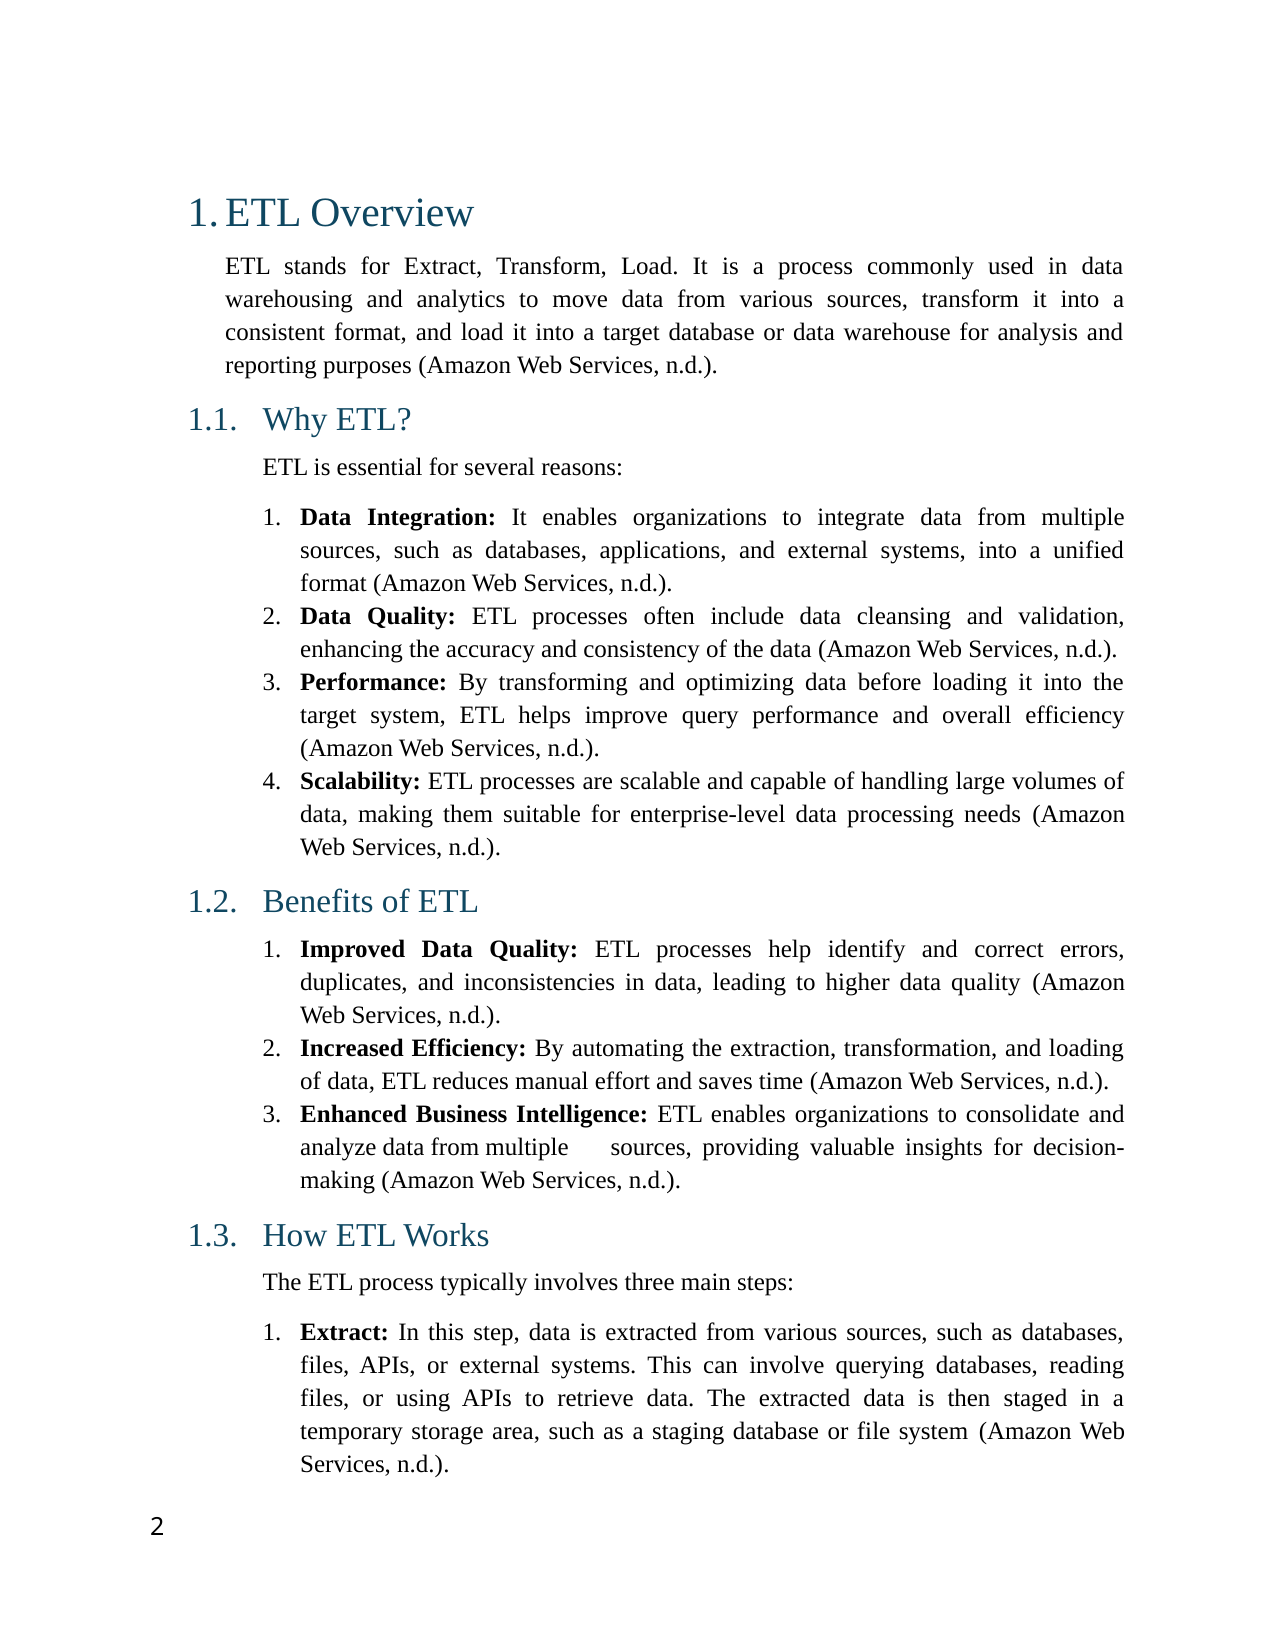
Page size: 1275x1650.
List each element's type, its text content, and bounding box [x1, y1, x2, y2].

list Extract: In this step, data is extracted from various sources, such as databases, files, APIs, or external systems. This can involve querying databases, reading files, or using APIs to retrieve data. The extracted data is then staged in a temporary storage area, such as a staging database or file system . [262, 1317, 1125, 1478]
list Improved Data Quality: ETL processes help identify and correct errors, duplicates, and inconsistencies in data, leading to higher data quality . [262, 934, 1125, 1029]
list Data Quality: ETL processes often include data cleansing and validation, enhancing the accuracy and consistency of the data . [262, 601, 1125, 663]
list Increased Efficiency: By automating the extraction, transformation, and loading of data, ETL reduces manual effort and saves time . [262, 1033, 1125, 1095]
subtitle Why ETL? [187, 400, 1125, 438]
subtitle How ETL Works [187, 1215, 1125, 1253]
subtitle ETL Overview [187, 187, 1125, 235]
list Performance: By transforming and optimizing data before loading it into the target system, ETL helps improve query performance and overall efficiency . [262, 667, 1125, 762]
list Data Integration: It enables organizations to integrate data from multiple sources, such as databases, applications, and external systems, into a unified format . [262, 502, 1125, 597]
text The ETL process typically involves three main steps: [187, 1267, 1125, 1296]
subtitle Benefits of ETL [187, 882, 1125, 920]
text ETL stands for Extract, Transform, Load. It is a process commonly used in data warehousing and analytics to move data from various sources, transform it into a consistent format, and load it into a target database or data warehouse for analysis and reporting purposes . [225, 251, 1125, 379]
list Enhanced Business Intelligence: ETL enables organizations to consolidate and analyze data from multiple sources, providing valuable insights for decision-making . [262, 1099, 1125, 1194]
text ETL is essential for several reasons: [262, 452, 1125, 481]
list Scalability: ETL processes are scalable and capable of handling large volumes of data, making them suitable for enterprise-level data processing needs . [262, 766, 1125, 861]
